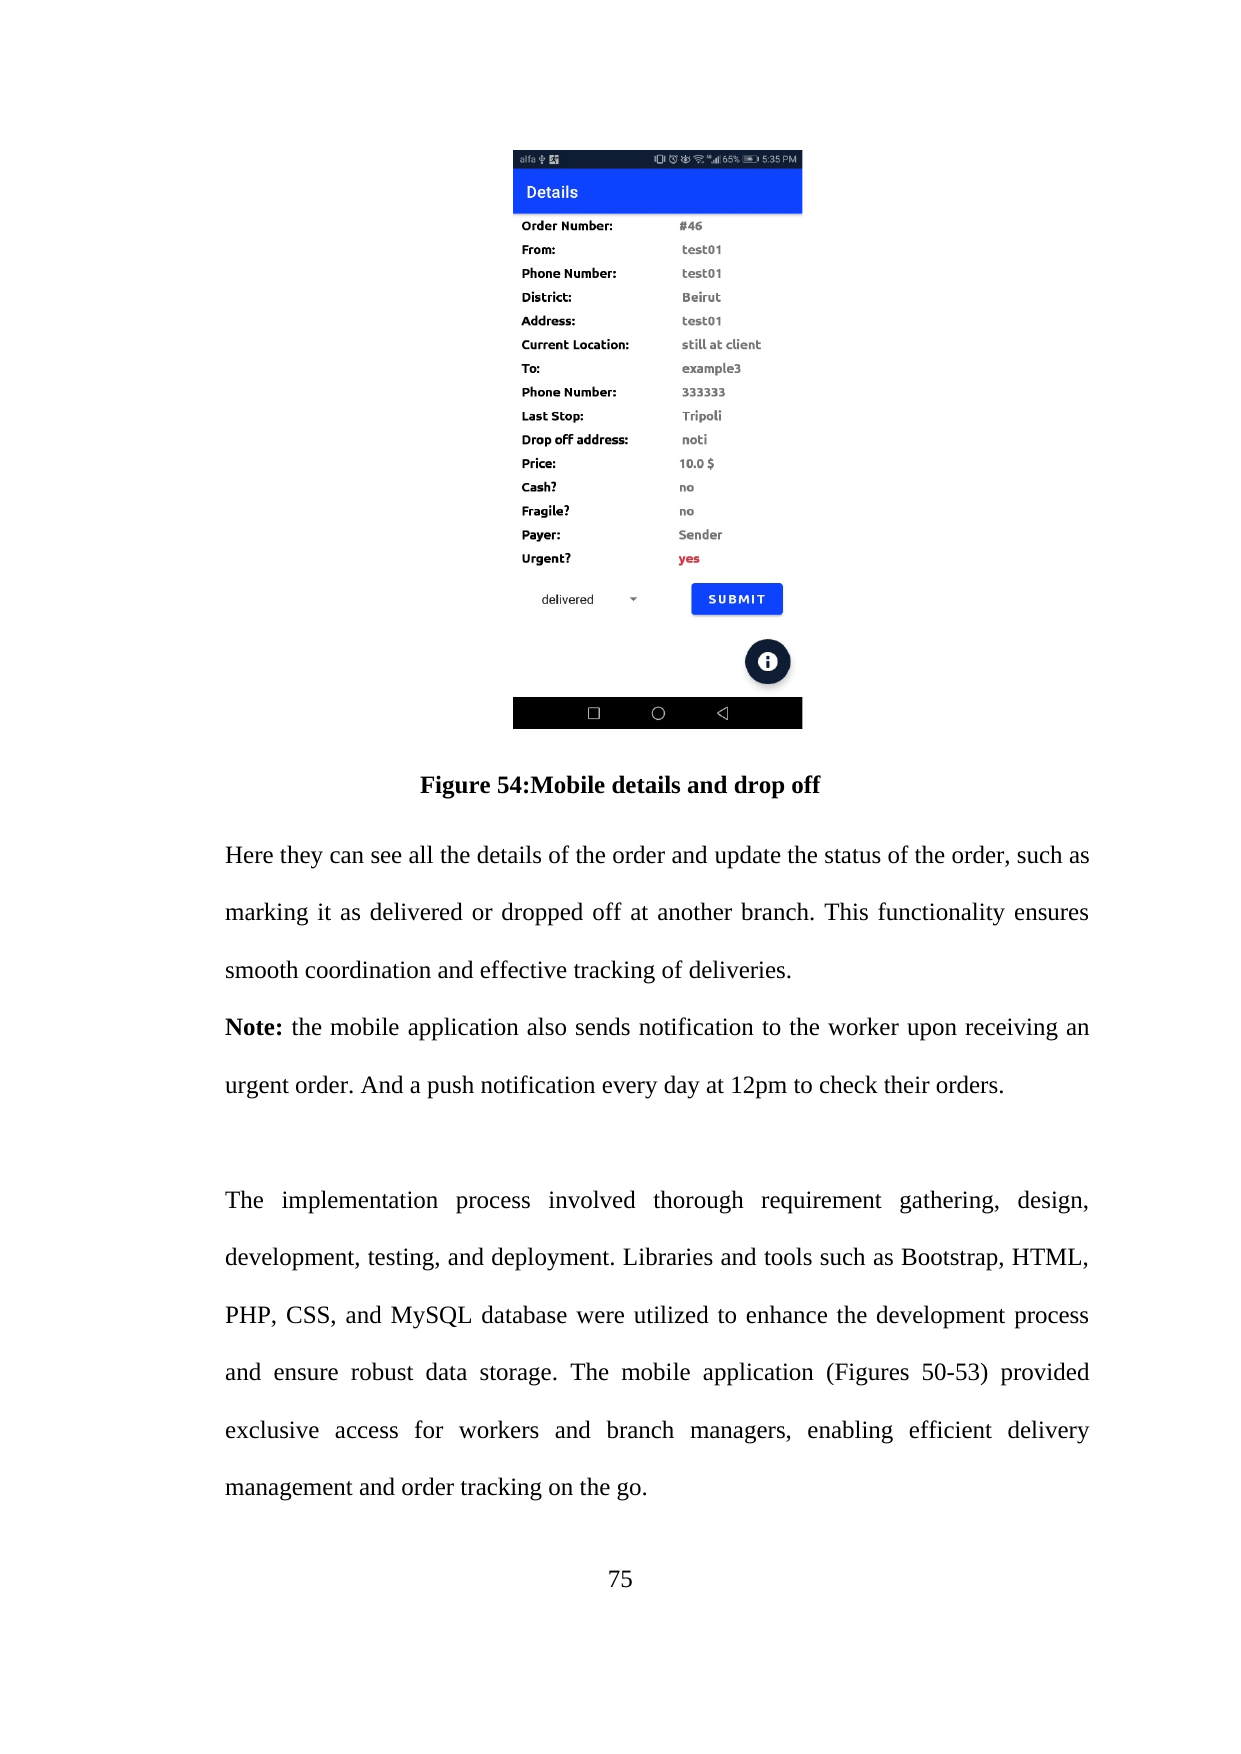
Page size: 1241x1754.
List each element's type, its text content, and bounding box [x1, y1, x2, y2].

text Figure 54:Mobile details and drop off [150, 770, 1090, 798]
text Note: the mobile application also sends notification to the worker upon receiving an urgent order. And a push notification every day at 12pm to check their orders. [225, 1012, 1090, 1098]
picture [513, 150, 803, 729]
text The implementation process involved thorough requirement gathering, design, development, testing, and deployment. Libraries and tools such as Bootstrap, HTML, PHP, CSS, and MySQL database were utilized to enhance the development process and ensure robust data storage. The mobile application (Figures 50-53) provided exclusive access for workers and branch managers, enabling efficient delivery management and order tracking on the go. [225, 1185, 1090, 1501]
text Here they can see all the details of the order and update the status of the order, such as marking it as delivered or dropped off at another branch. This functionality ensures smooth coordination and effective tracking of deliveries. [225, 840, 1090, 983]
